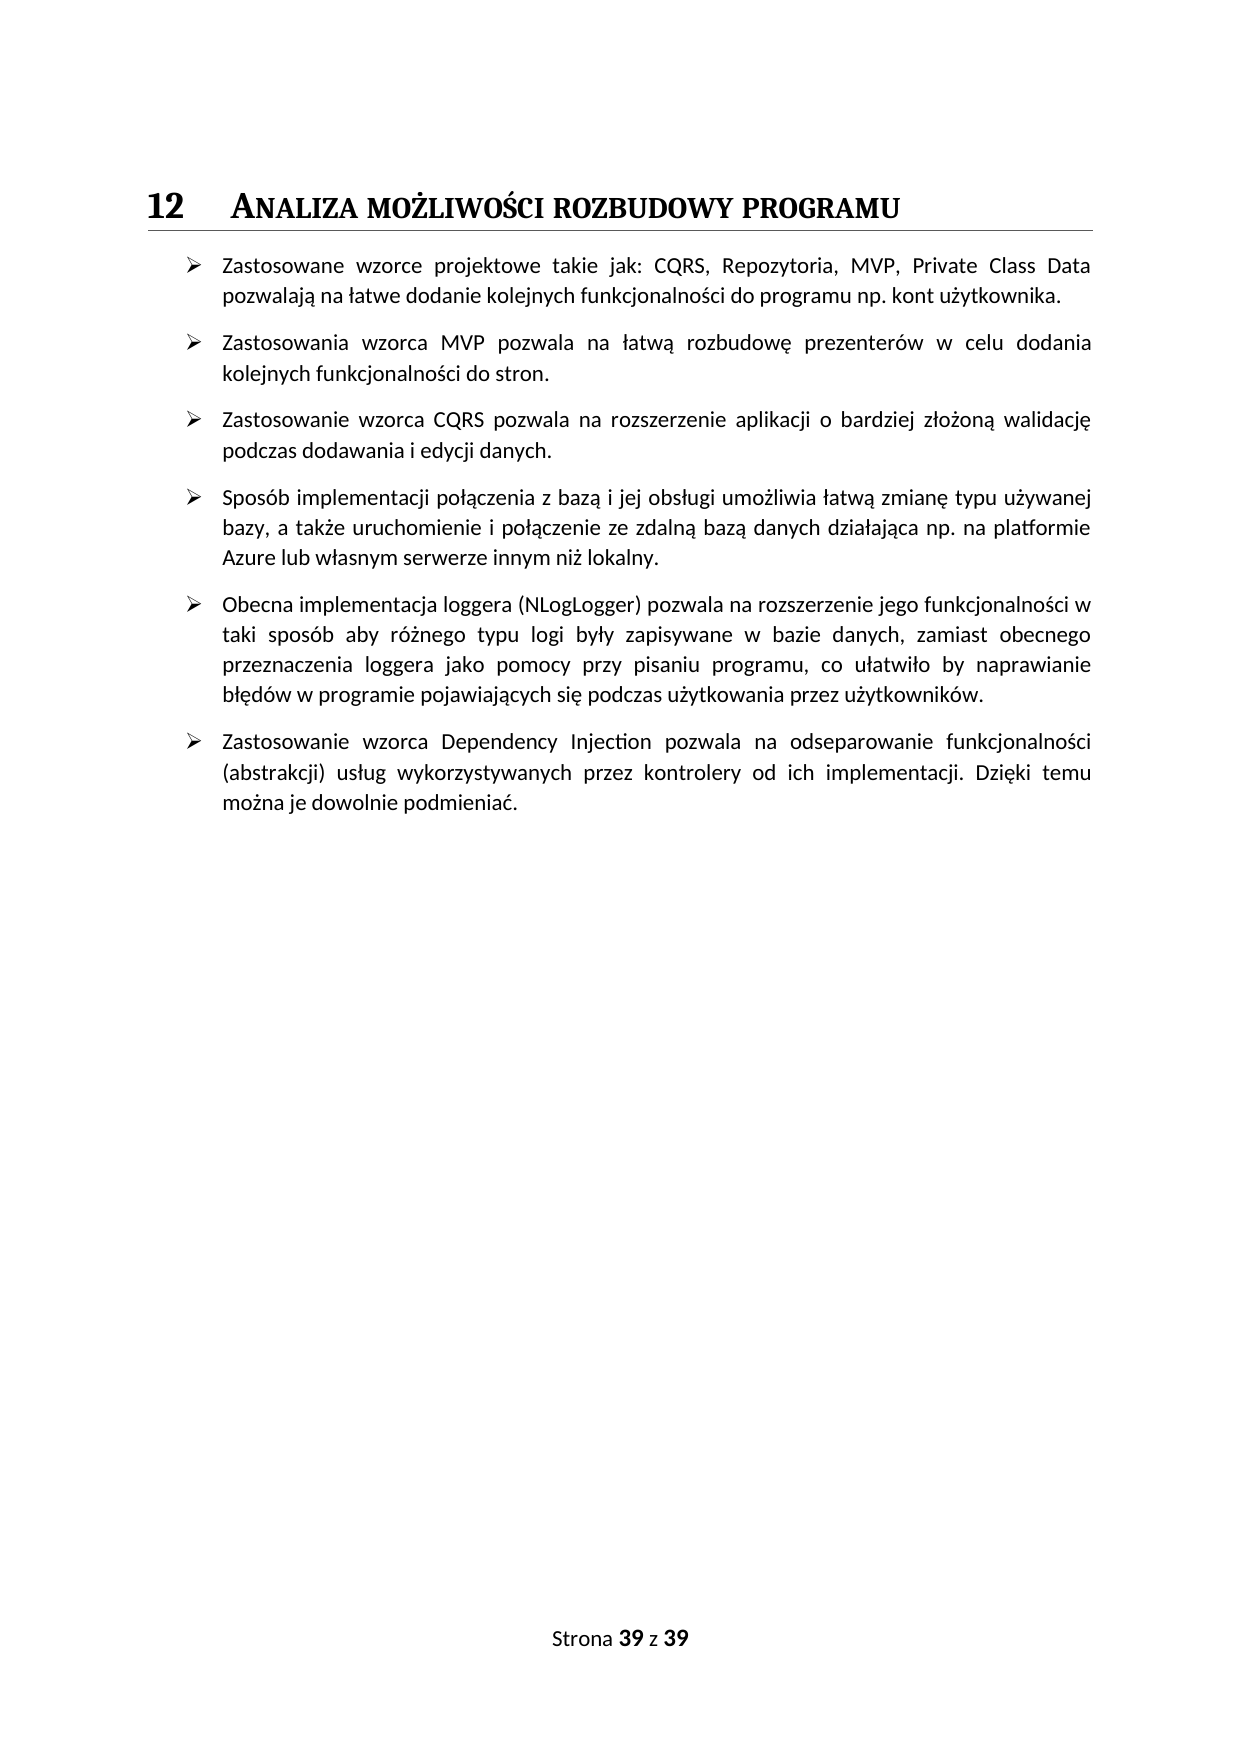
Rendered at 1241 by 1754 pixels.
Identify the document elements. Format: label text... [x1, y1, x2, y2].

list Obecna implementacja loggera (NLogLogger) pozwala na rozszerzenie jego funkcjonalności w taki sposób aby różnego typu logi były zapisywane w bazie danych, zamiast obecnego przeznaczenia loggera jako pomocy przy pisaniu programu, co ułatwiło by naprawianie błędów w programie pojawiających się podczas użytkowania przez użytkowników. [185, 590, 1093, 709]
list Zastosowane wzorce projektowe takie jak: CQRS, Repozytoria, MVP, Private Class Data pozwalają na łatwe dodanie kolejnych funkcjonalności do programu np. kont użytkownika. [185, 251, 1093, 310]
subtitle Analiza możliwości rozbudowy programu [148, 185, 1093, 230]
list Sposób implementacji połączenia z bazą i jej obsługi umożliwia łatwą zmianę typu używanej bazy, a także uruchomienie i połączenie ze zdalną bazą danych działająca np. na platformie Azure lub własnym serwerze innym niż lokalny. [185, 483, 1093, 571]
list Zastosowania wzorca MVP pozwala na łatwą rozbudowę prezenterów w celu dodania kolejnych funkcjonalności do stron. [185, 328, 1093, 387]
list Zastosowanie wzorca CQRS pozwala na rozszerzenie aplikacji o bardziej złożoną walidację podczas dodawania i edycji danych. [185, 406, 1093, 464]
list Zastosowanie wzorca Dependency Injection pozwala na odseparowanie funkcjonalności (abstrakcji) usług wykorzystywanych przez kontrolery od ich implementacji. Dzięki temu można je dowolnie podmieniać. [185, 727, 1093, 816]
